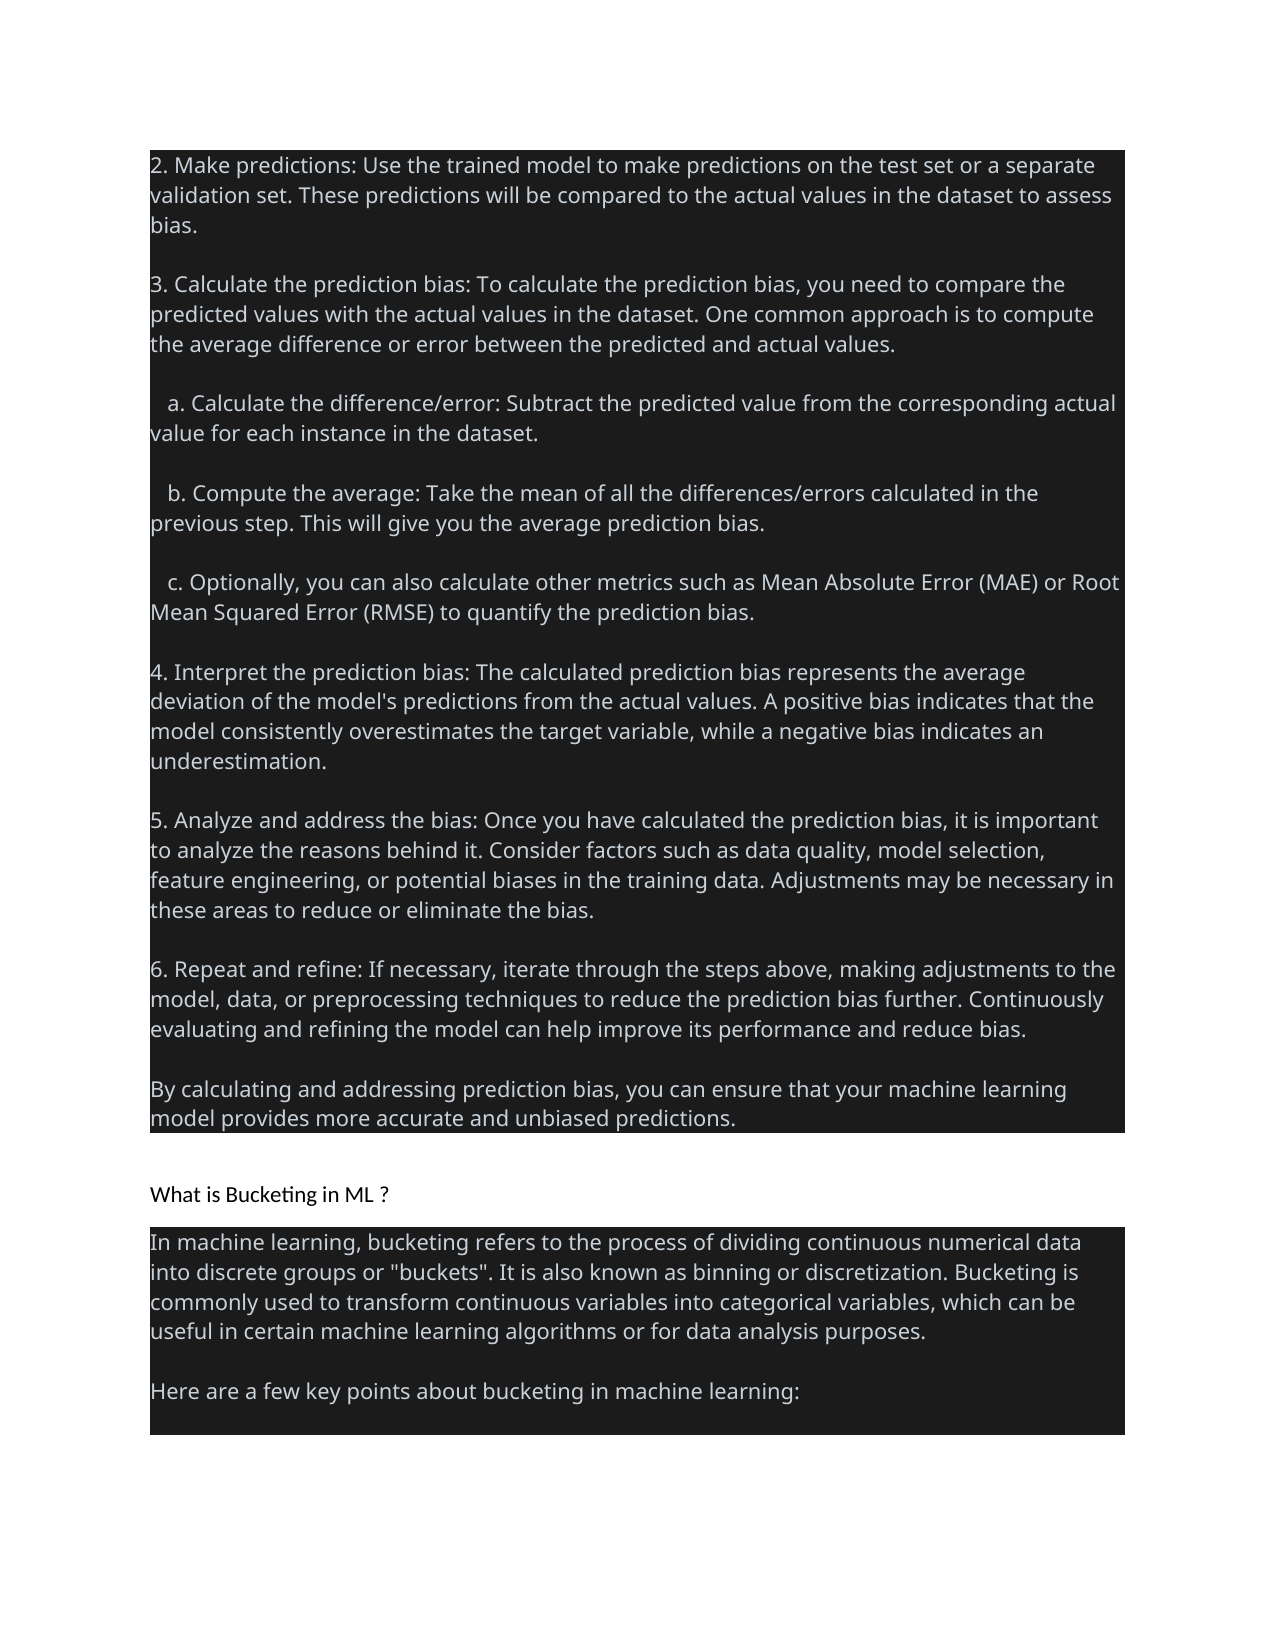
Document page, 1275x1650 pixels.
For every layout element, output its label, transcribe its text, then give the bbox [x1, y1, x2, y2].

text Here are a few key points about bucketing in machine learning: [150, 1376, 1125, 1406]
text 5. Analyze and address the bias: Once you have calculated the prediction bias, it is important to analyze the reasons behind it. Consider factors such as data quality, model selection, feature engineering, or potential biases in the training data. Adjustments may be necessary in these areas to reduce or eliminate the bias. [150, 805, 1125, 924]
text 3. Calculate the prediction bias: To calculate the prediction bias, you need to compare the predicted values with the actual values in the dataset. One common approach is to compute the average difference or error between the predicted and actual values. [150, 269, 1125, 358]
text c. Optionally, you can also calculate other metrics such as Mean Absolute Error (MAE) or Root Mean Squared Error (RMSE) to quantify the prediction bias. [150, 567, 1125, 627]
text 4. Interpret the prediction bias: The calculated prediction bias represents the average deviation of the model's predictions from the actual values. A positive bias indicates that the model consistently overestimates the target variable, while a negative bias indicates an underestimation. [150, 656, 1125, 776]
text In machine learning, bucketing refers to the process of dividing continuous numerical data into discrete groups or "buckets". It is also known as binning or discretization. Bucketing is commonly used to transform continuous variables into categorical variables, which can be useful in certain machine learning algorithms or for data analysis purposes. [150, 1227, 1125, 1346]
text 6. Repeat and refine: If necessary, iterate through the steps above, making adjustments to the model, data, or preprocessing techniques to reduce the prediction bias further. Continuously evaluating and refining the model can help improve its performance and reduce bias. [150, 954, 1125, 1044]
text a. Calculate the difference/error: Subtract the predicted value from the corresponding actual value for each instance in the dataset. [150, 388, 1125, 448]
text What is Bucketing in ML ? [150, 1180, 1125, 1208]
text 2. Make predictions: Use the trained model to make predictions on the test set or a separate validation set. These predictions will be compared to the actual values in the dataset to assess bias. [150, 150, 1125, 239]
text By calculating and addressing prediction bias, you can ensure that your machine learning model provides more accurate and unbiased predictions. [150, 1073, 1125, 1133]
text b. Compute the average: Take the mean of all the differences/errors calculated in the previous step. This will give you the average prediction bias. [150, 478, 1125, 537]
